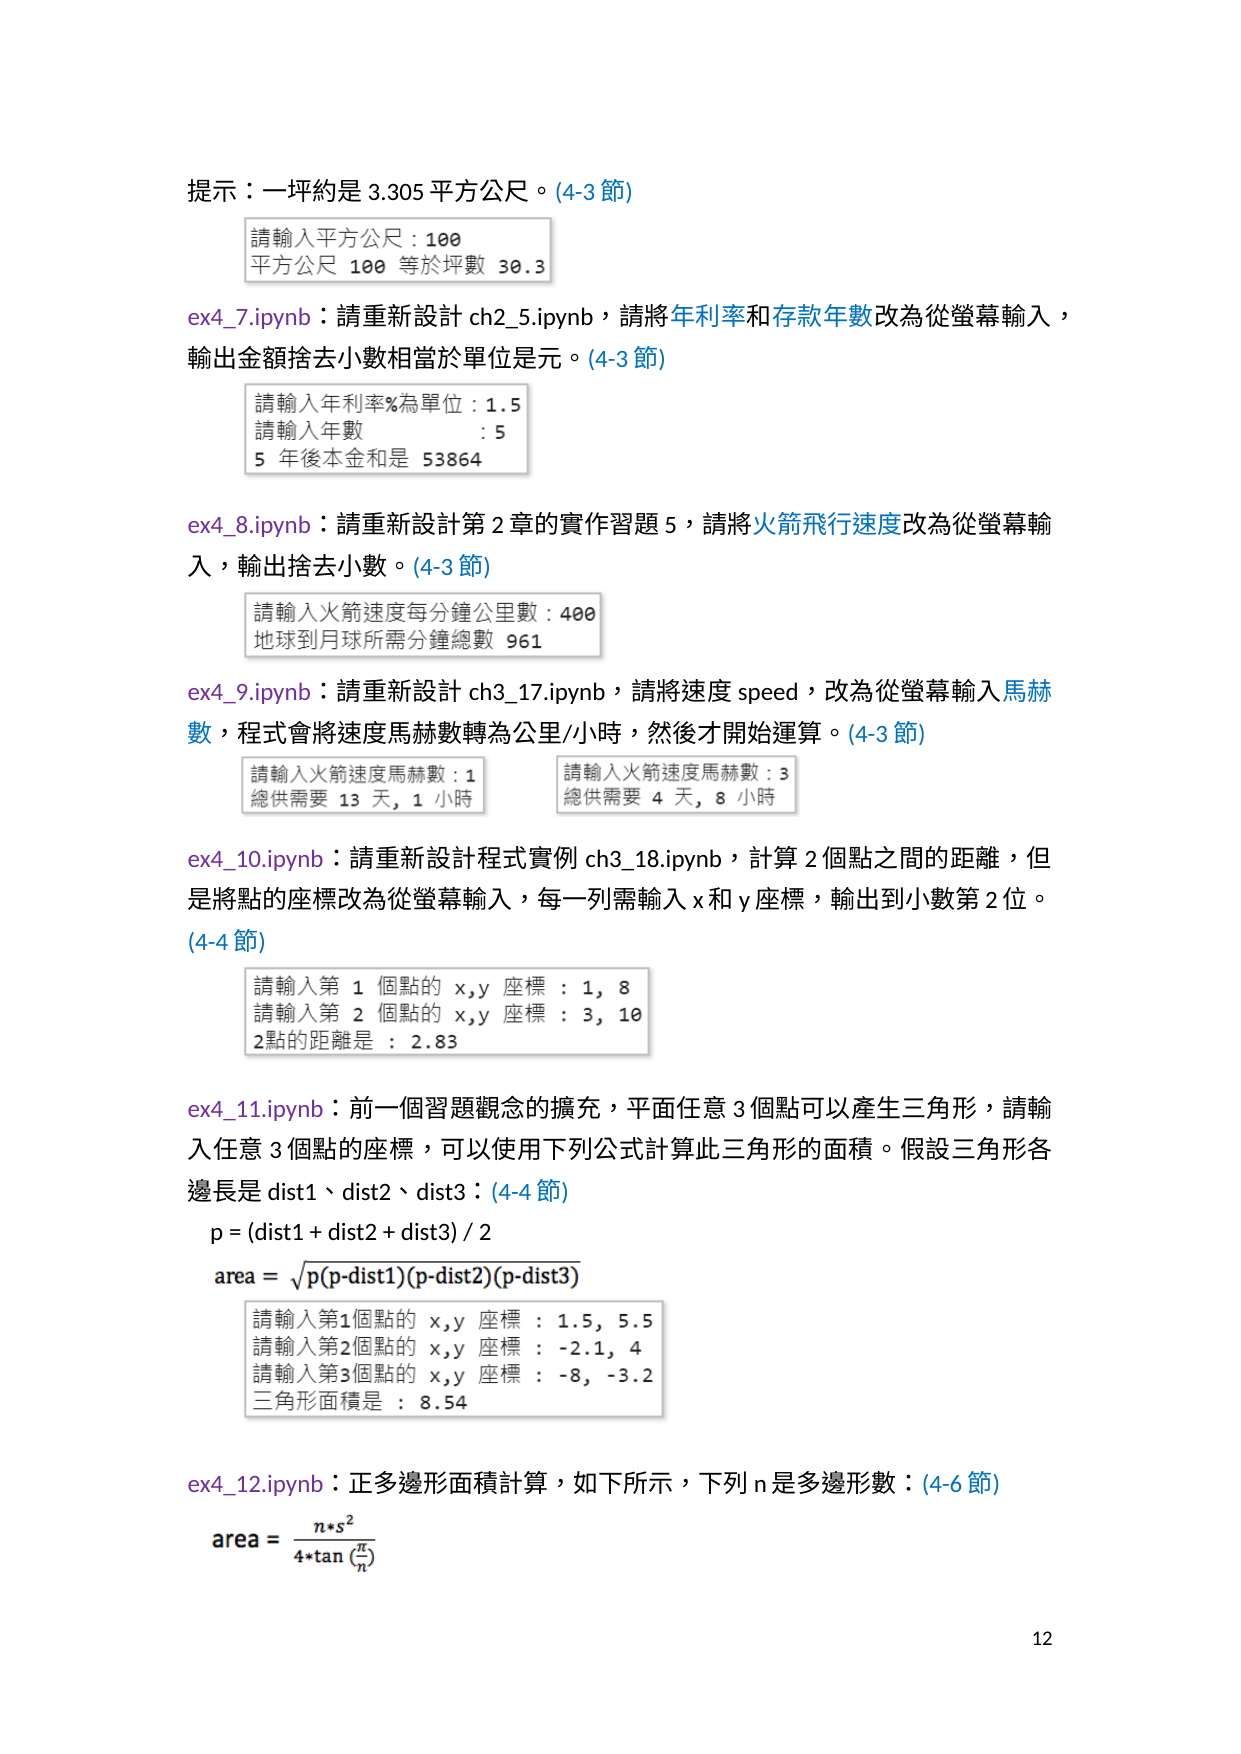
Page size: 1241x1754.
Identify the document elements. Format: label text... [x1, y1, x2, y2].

text ex4_8.ipynb：請重新設計第2章的實作習題5，請將火箭飛行速度改為從螢幕輸入，輸出捨去小數。(4-3節) [187, 502, 1053, 585]
picture [204, 1252, 671, 1425]
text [187, 169, 1053, 210]
text ex4_9.ipynb：請重新設計ch3_17.ipynb，請將速度speed，改為從螢幕輸入馬赫數，程式會將速度馬赫數轉為公里/小時，然後才開始運算。(4-3節) [187, 669, 1053, 752]
text ex4_12.ipynb：正多邊形面積計算，如下所示，下列n是多邊形數：(4-6節) [187, 1460, 1053, 1502]
text ex4_11.ipynb：前一個習題觀念的擴充，平面任意3個點可以產生三角形，請輸入任意3個點的座標，可以使用下列公式計算此三角形的面積。假設三角形各邊長是dist1、dist2、dist3：(4-4節) [187, 1085, 1053, 1210]
text ex4_10.ipynb：請重新設計程式實例ch3_18.ipynb，計算2個點之間的距離，但是將點的座標改為從螢幕輸入，每一列需輸入x和y座標，輸出到小數第2位。(4-4節) [187, 835, 1053, 960]
text p = (dist1 + dist2 + dist3) / 2 [187, 1210, 1053, 1252]
picture [210, 1507, 386, 1580]
picture [237, 377, 536, 482]
picture [237, 210, 559, 290]
text ex4_7.ipynb：請重新設計ch2_5.ipynb，請將年利率和存款年數改為從螢幕輸入，輸出金額捨去小數相當於單位是元。(4-3節) [187, 294, 1053, 377]
picture [237, 752, 800, 817]
picture [237, 960, 657, 1063]
picture [237, 585, 609, 665]
